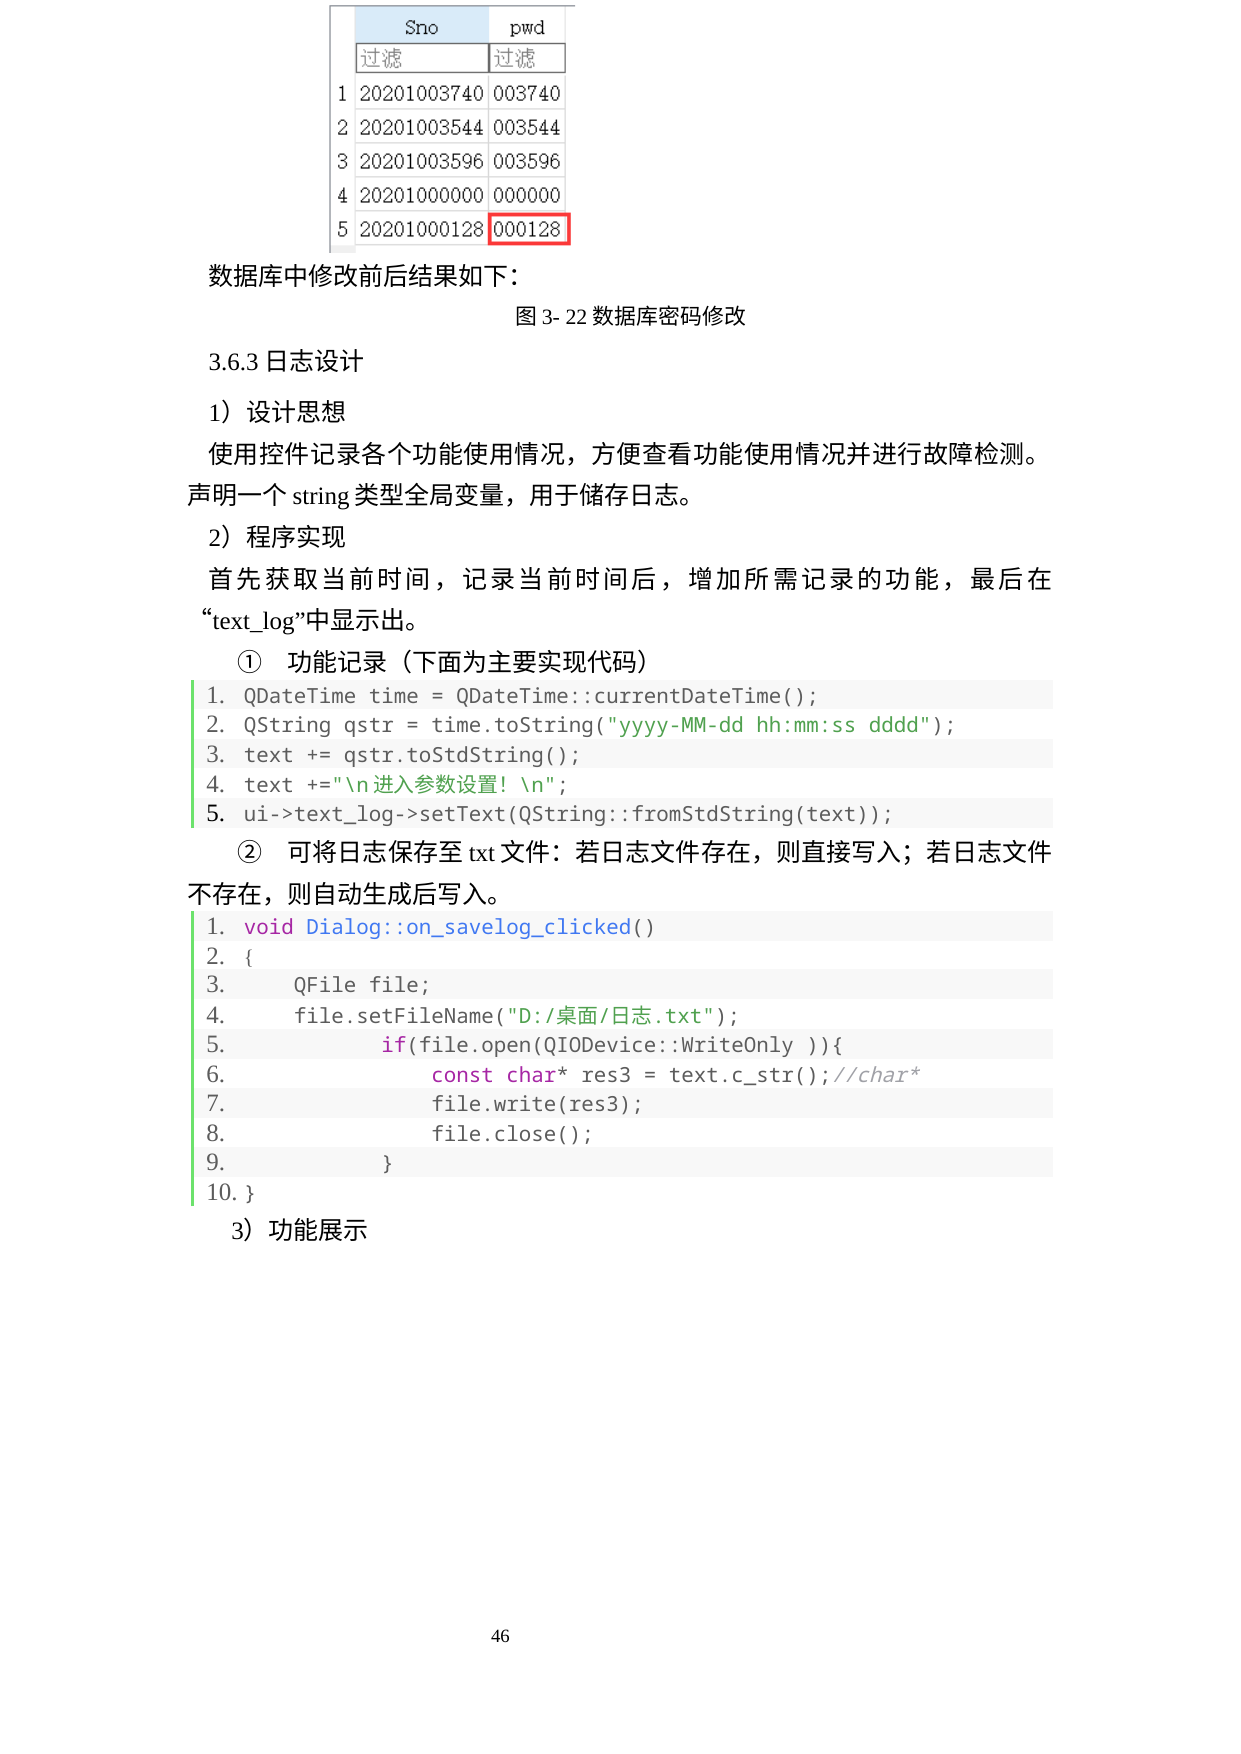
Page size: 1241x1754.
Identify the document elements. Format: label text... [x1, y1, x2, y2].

list QString qstr = time.toString("yyyy-MM-dd hh:mm:ss dddd"); [194, 709, 1053, 739]
text 2）程序实现 [187, 513, 1053, 555]
text 使用控件记录各个功能使用情况，方便查看功能使用情况并进行故障检测。声明一个string类型全局变量，用于储存日志。 [187, 430, 1053, 513]
list text +="\n进入参数设置！\n"; [519, 768, 1053, 798]
list ui->text_log->setText(QString::fromStdString(text)); [194, 798, 1053, 828]
list 功能记录（下面为主要实现代码） [187, 638, 1053, 680]
list text += qstr.toStdString(); [194, 739, 1053, 768]
subtitle 3.6.3 日志设计 [187, 341, 1053, 378]
list text +="\n进入参数设置！\n"; [194, 768, 373, 798]
list { [194, 941, 1053, 969]
list 可将日志保存至txt文件：若日志文件存在，则直接写入；若日志文件不存在，则自动生成后写入。 [187, 828, 1053, 911]
list QDateTime time = QDateTime::currentDateTime(); [194, 680, 1053, 709]
list file.close(); [194, 1118, 1053, 1147]
text 图3- 22 数据库密码修改 [187, 299, 1053, 331]
list if(file.open(QIODevice::WriteOnly )){ [194, 1029, 1053, 1059]
list const char* res3 = text.c_str();//char* [194, 1059, 1053, 1088]
text 首先获取当前时间，记录当前时间后，增加所需记录的功能，最后在“text_log”中显示出。 [187, 555, 1053, 638]
list } [194, 1147, 1053, 1177]
list file.setFileName("D:/桌面/日志.txt"); [652, 999, 1053, 1029]
list file.write(res3); [194, 1088, 1053, 1118]
text 1）设计思想 [187, 388, 1053, 430]
picture [327, 0, 576, 253]
list 3）功能展示 [187, 1206, 1053, 1248]
list QFile file; [194, 969, 1053, 999]
list file.setFileName("D:/桌面/日志.txt"); [194, 999, 556, 1029]
list } [194, 1177, 1053, 1206]
text 数据库中修改前后结果如下： [187, 162, 1053, 294]
list void Dialog::on_savelog_clicked() [194, 911, 1053, 941]
